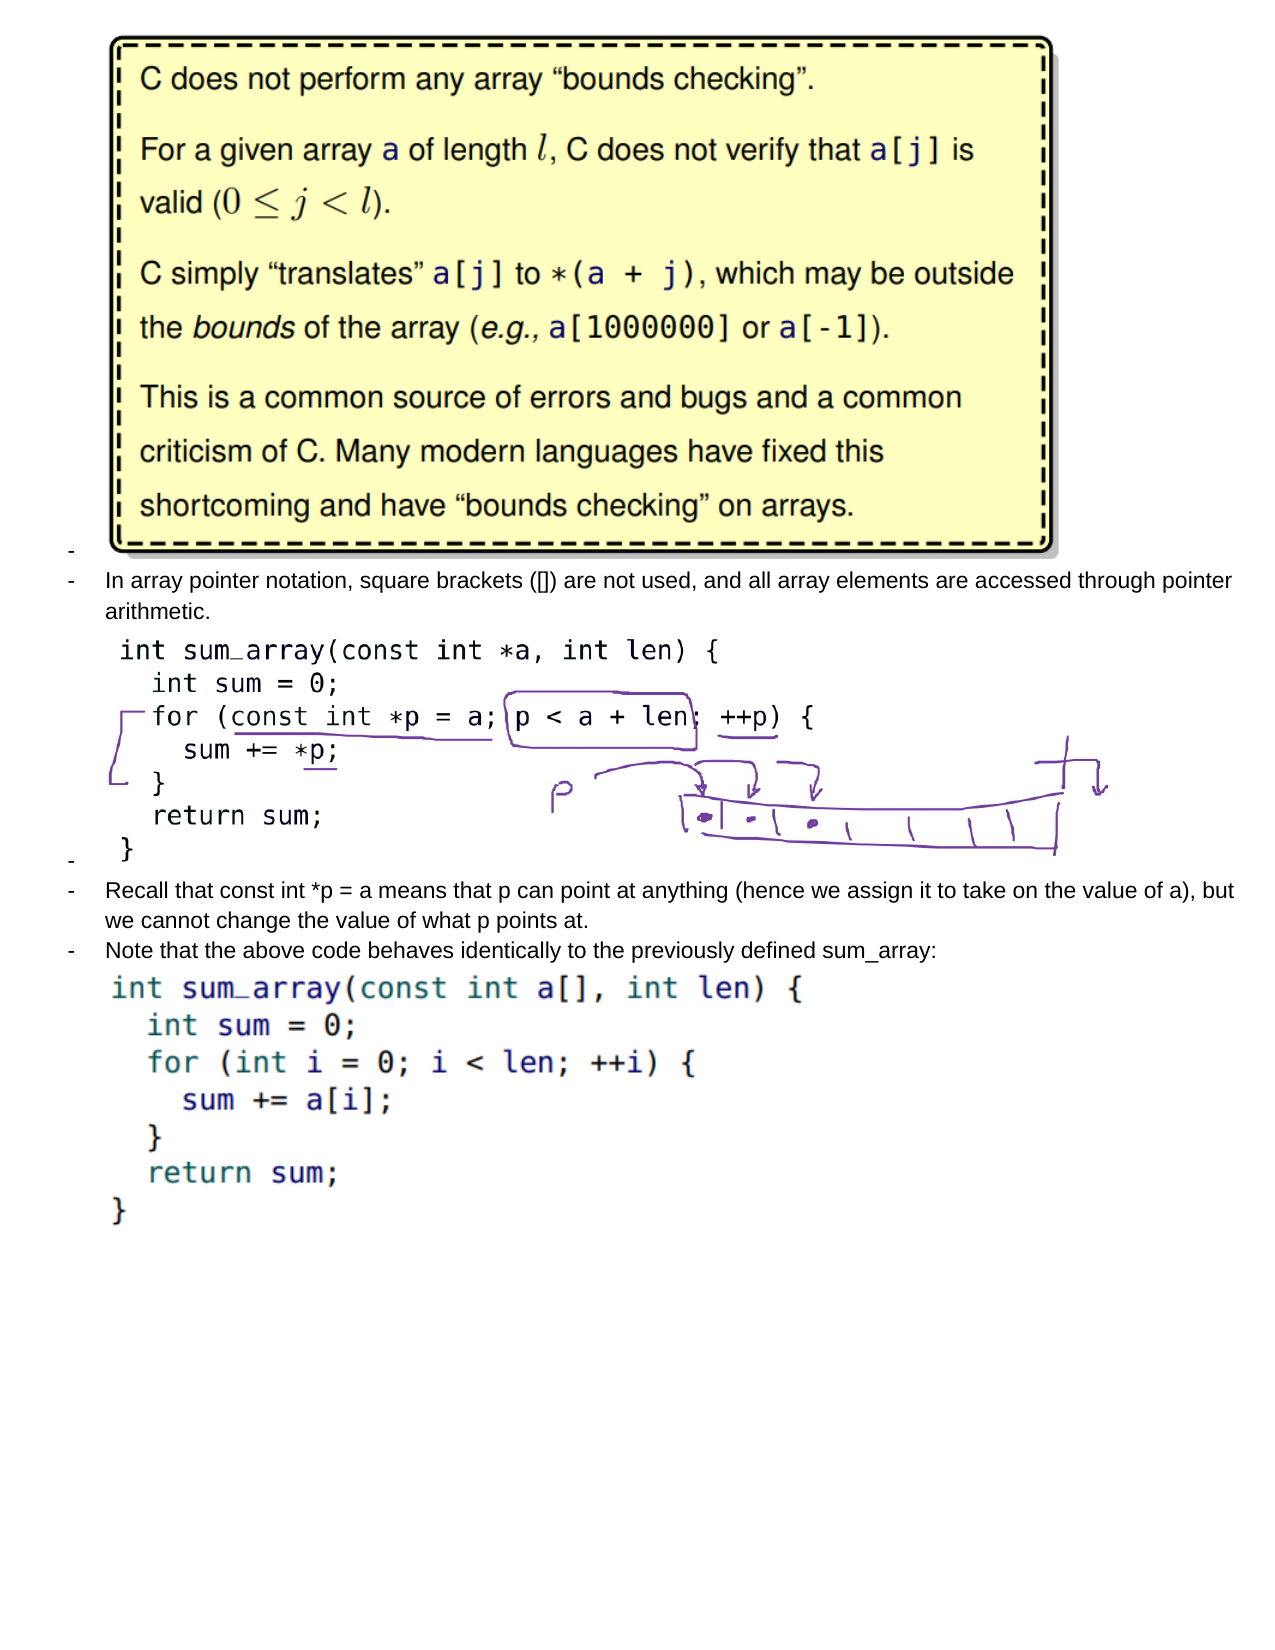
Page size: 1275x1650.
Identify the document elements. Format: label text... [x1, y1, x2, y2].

list Recall that const int *p = a means that p can point at anything (hence we assign it to take on the value of a), but we cannot change the value of what p points at. [67, 877, 1245, 933]
list Note that the above code behaves identically to the previously defined sum_array: [67, 937, 1245, 964]
picture [105, 967, 813, 1229]
list In array pointer notation, square brackets ([]) are not used, and all array elements are accessed through pointer arithmetic. [67, 567, 1245, 624]
picture [105, 627, 1116, 869]
picture [105, 30, 1060, 559]
